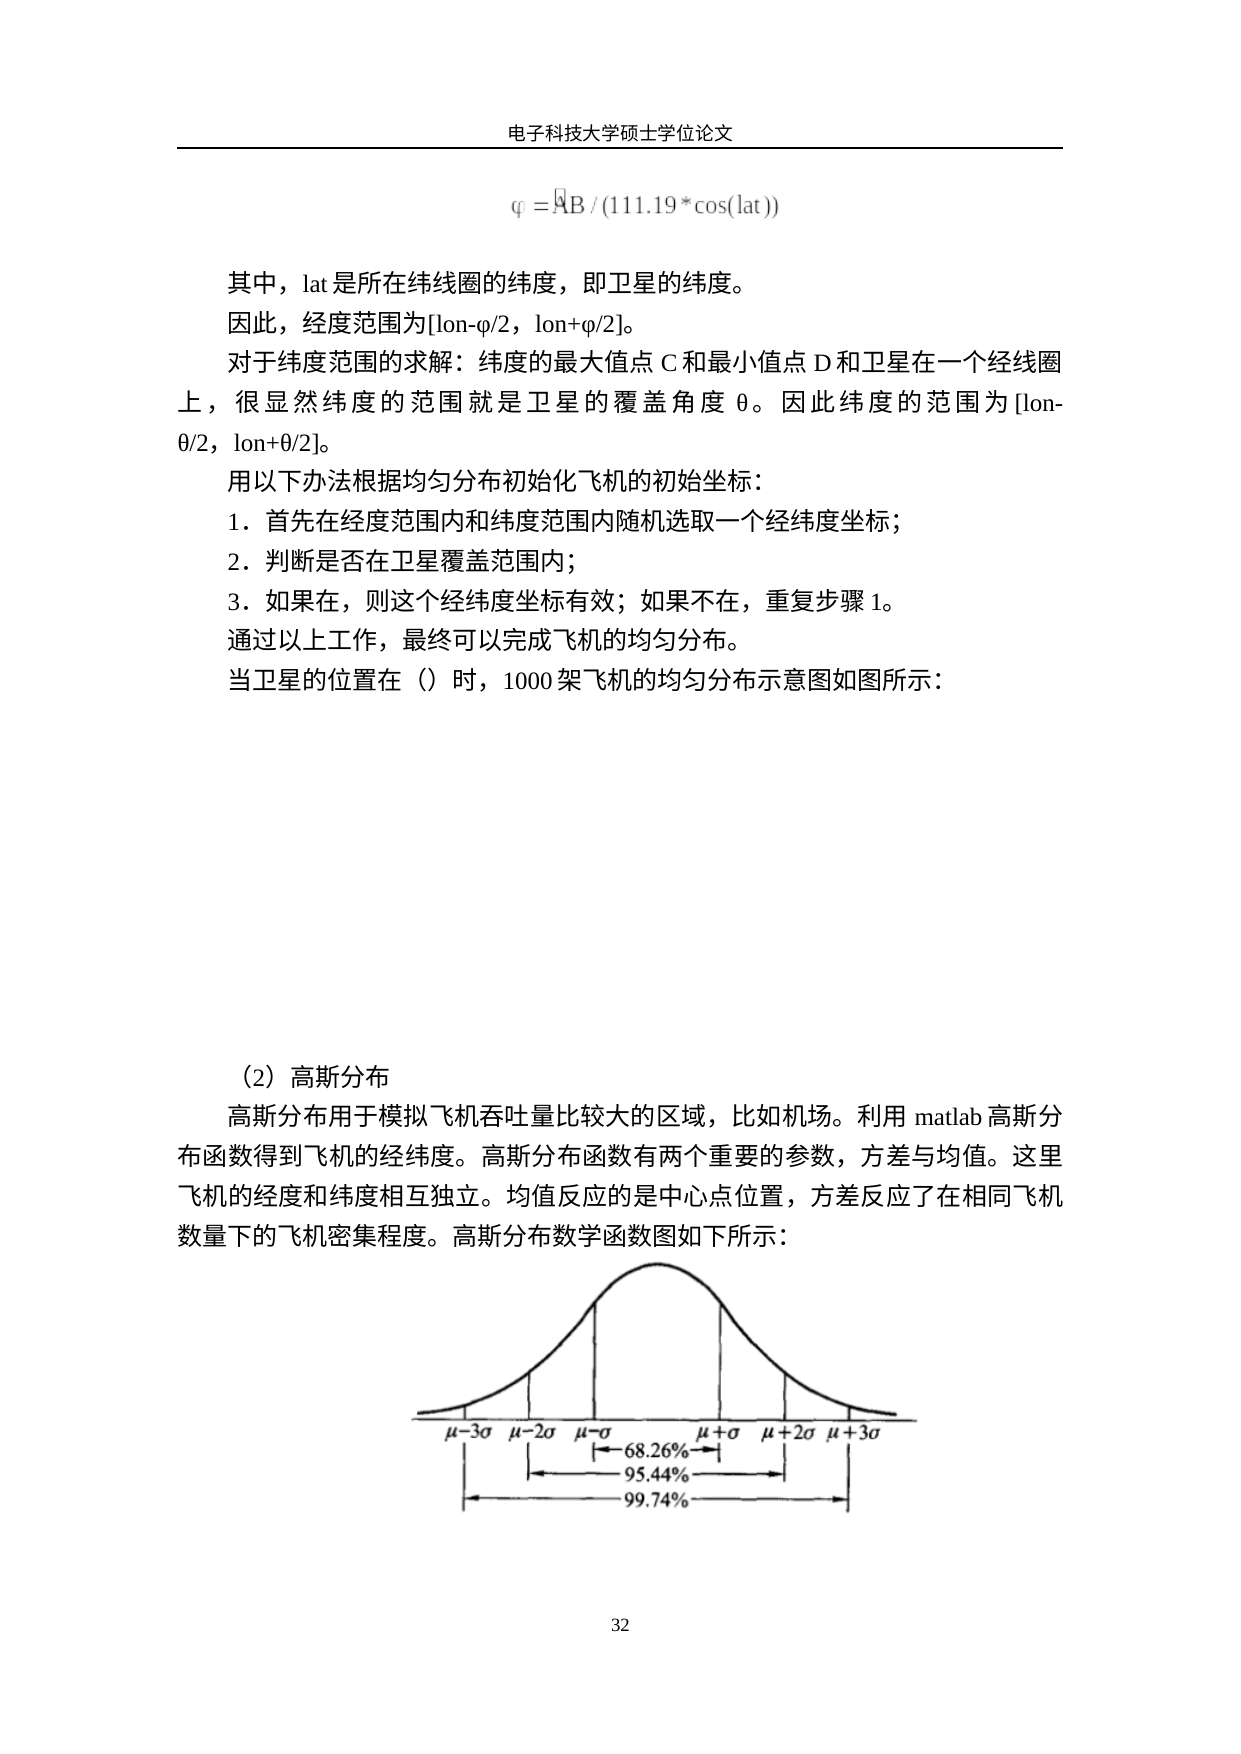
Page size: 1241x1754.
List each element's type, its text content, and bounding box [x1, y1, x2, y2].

text 对于纬度范围的求解：纬度的最大值点C和最小值点D和卫星在一个经线圈上，很显然纬度的范围就是卫星的覆盖角度θ。因此纬度的范围为[lon-θ/2，lon+θ/2]。 [177, 341, 1063, 460]
text 3．如果在，则这个经纬度坐标有效；如果不在，重复步骤1。 [177, 579, 1063, 619]
text 其中，lat是所在纬线圈的纬度，即卫星的纬度。 [177, 262, 1063, 301]
text 高斯分布用于模拟飞机吞吐量比较大的区域，比如机场。利用matlab高斯分布函数得到飞机的经纬度。高斯分布函数有两个重要的参数，方差与均值。这里飞机的经度和纬度相互独立。均值反应的是中心点位置，方差反应了在相同飞机数量下的飞机密集程度。高斯分布数学函数图如下所示： [177, 1095, 1063, 1254]
text （2）高斯分布 [177, 1056, 1063, 1095]
text 1．首先在经度范围内和纬度范围内随机选取一个经纬度坐标； [177, 500, 1063, 539]
text 2．判断是否在卫星覆盖范围内； [177, 539, 1063, 579]
text 通过以上工作，最终可以完成飞机的均匀分布。 [177, 619, 1063, 659]
text 当卫星的位置在（）时，1000架飞机的均匀分布示意图如图所示： [177, 659, 1063, 698]
text 用以下办法根据均匀分布初始化飞机的初始坐标： [177, 460, 1063, 500]
text 因此，经度范围为[lon-φ/2，lon+φ/2]。 [177, 301, 1063, 341]
picture [294, 1253, 996, 1539]
